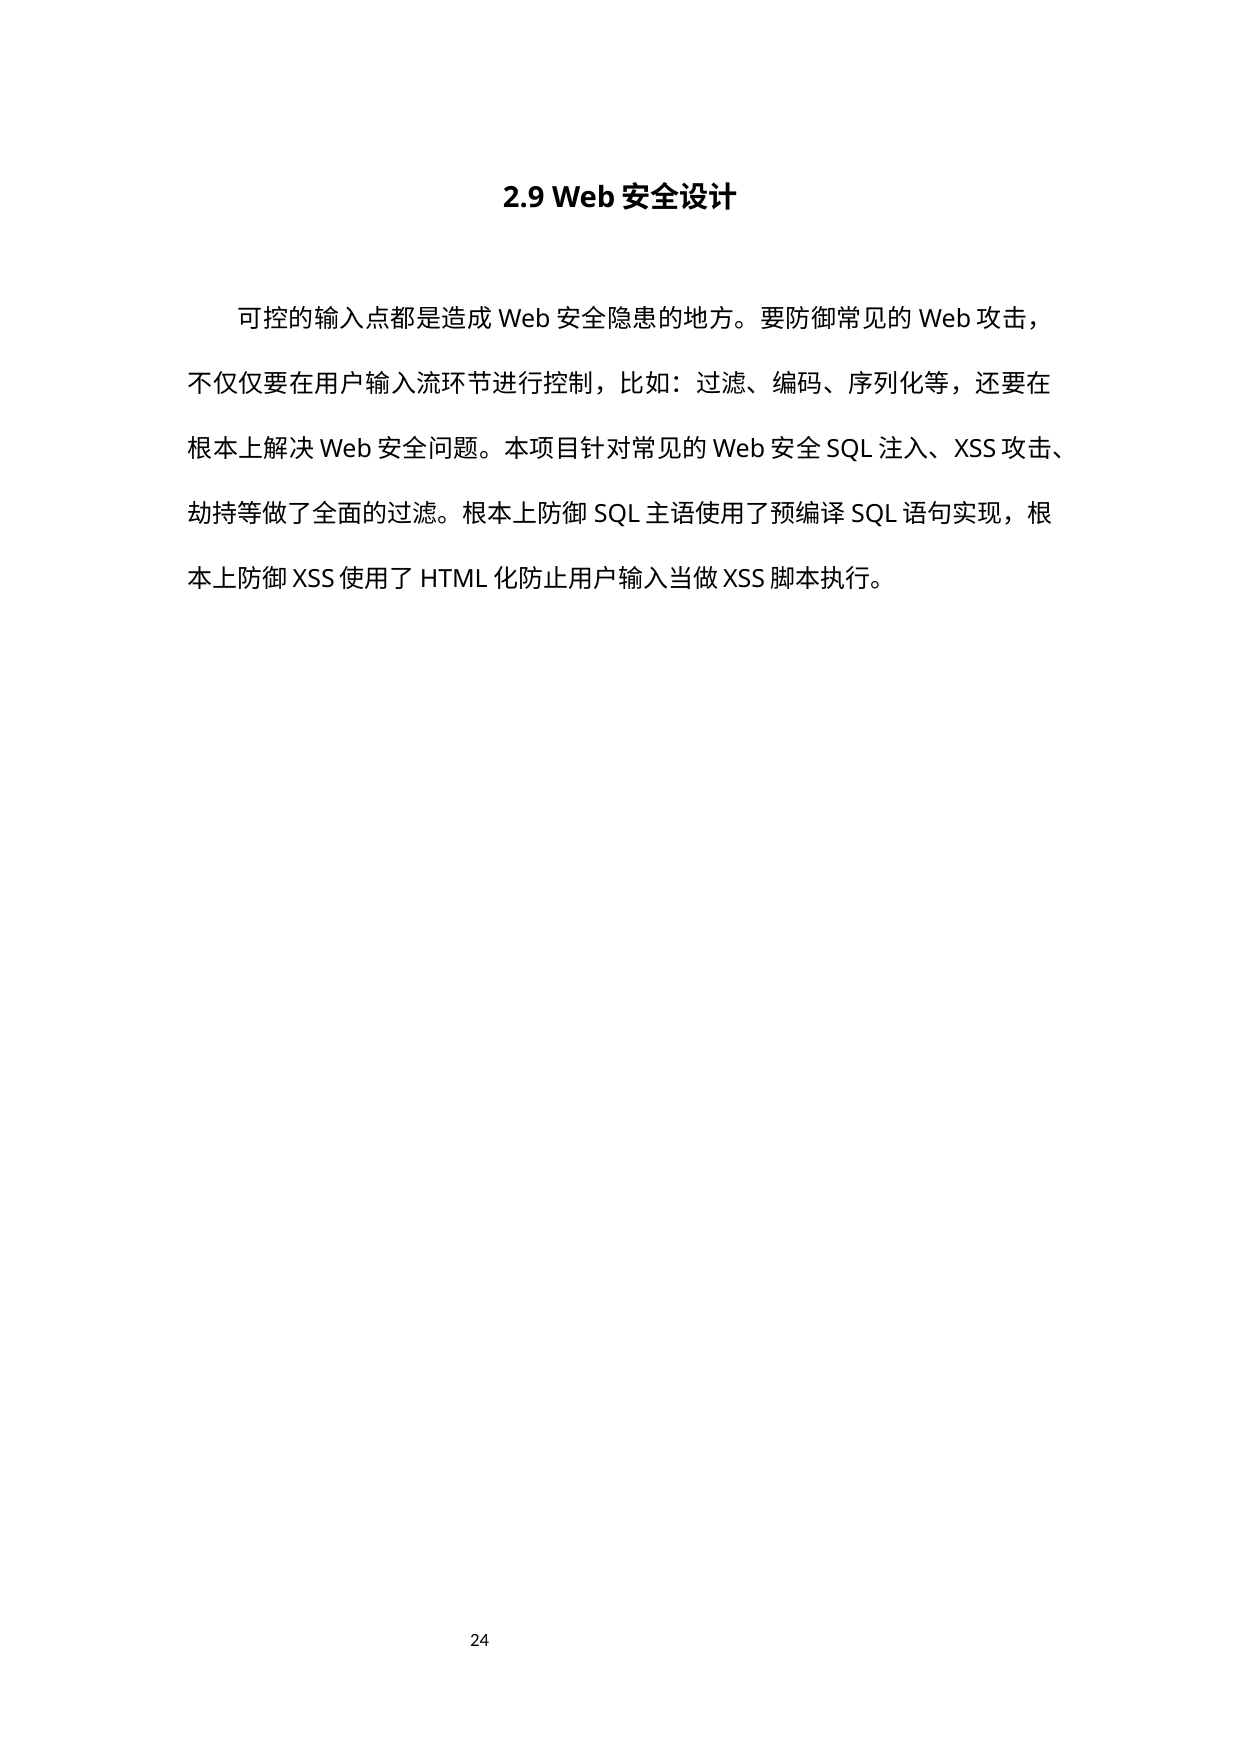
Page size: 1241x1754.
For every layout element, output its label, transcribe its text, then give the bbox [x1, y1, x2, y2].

text 可控的输入点都是造成Web安全隐患的地方。要防御常见的Web攻击，不仅仅要在用户输入流环节进行控制，比如：过滤、编码、序列化等，还要在根本上解决Web安全问题。本项目针对常见的Web安全SQL注入、XSS攻击、劫持等做了全面的过滤。根本上防御SQL主语使用了预编译SQL语句实现，根本上防御XSS使用了HTML化防止用户输入当做XSS脚本执行。 [187, 284, 1053, 609]
subtitle 2.9 Web安全设计 [187, 162, 1053, 227]
